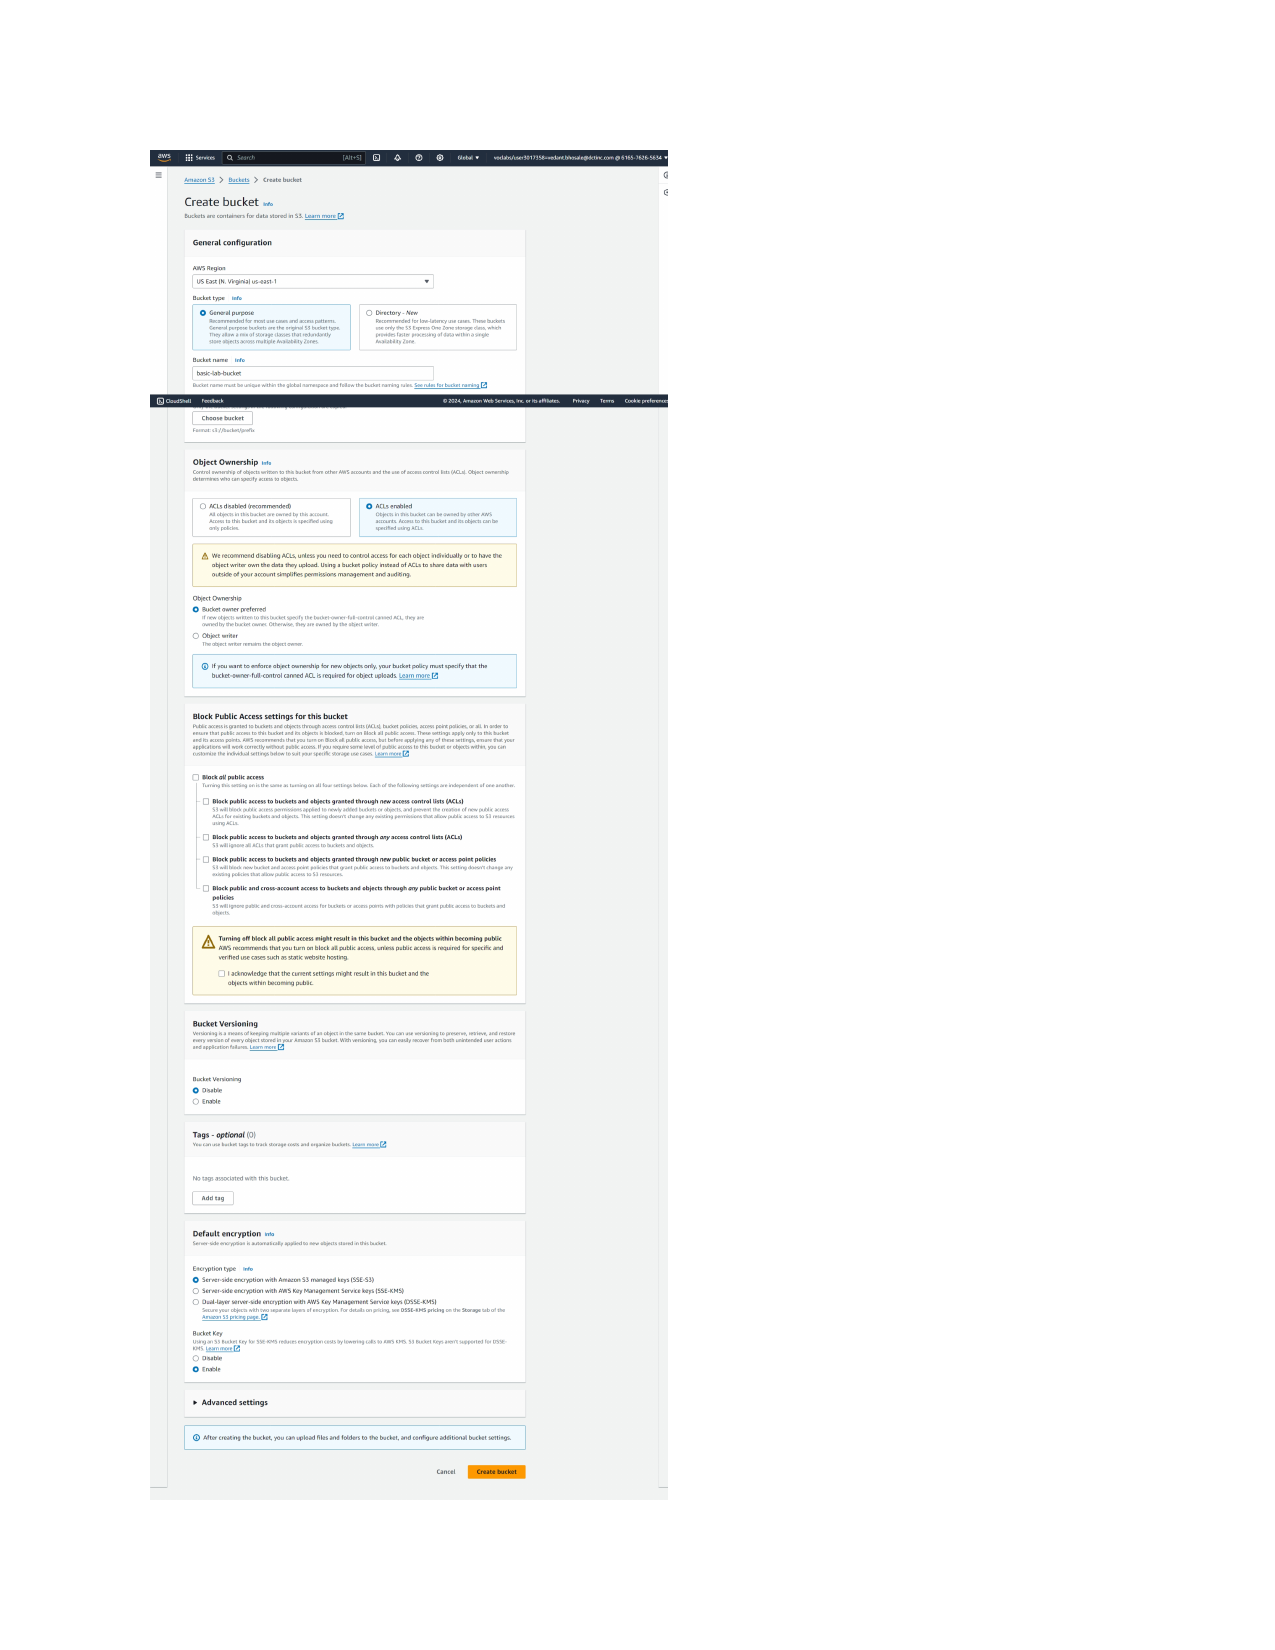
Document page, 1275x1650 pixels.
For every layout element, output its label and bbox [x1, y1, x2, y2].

picture [150, 150, 668, 1500]
